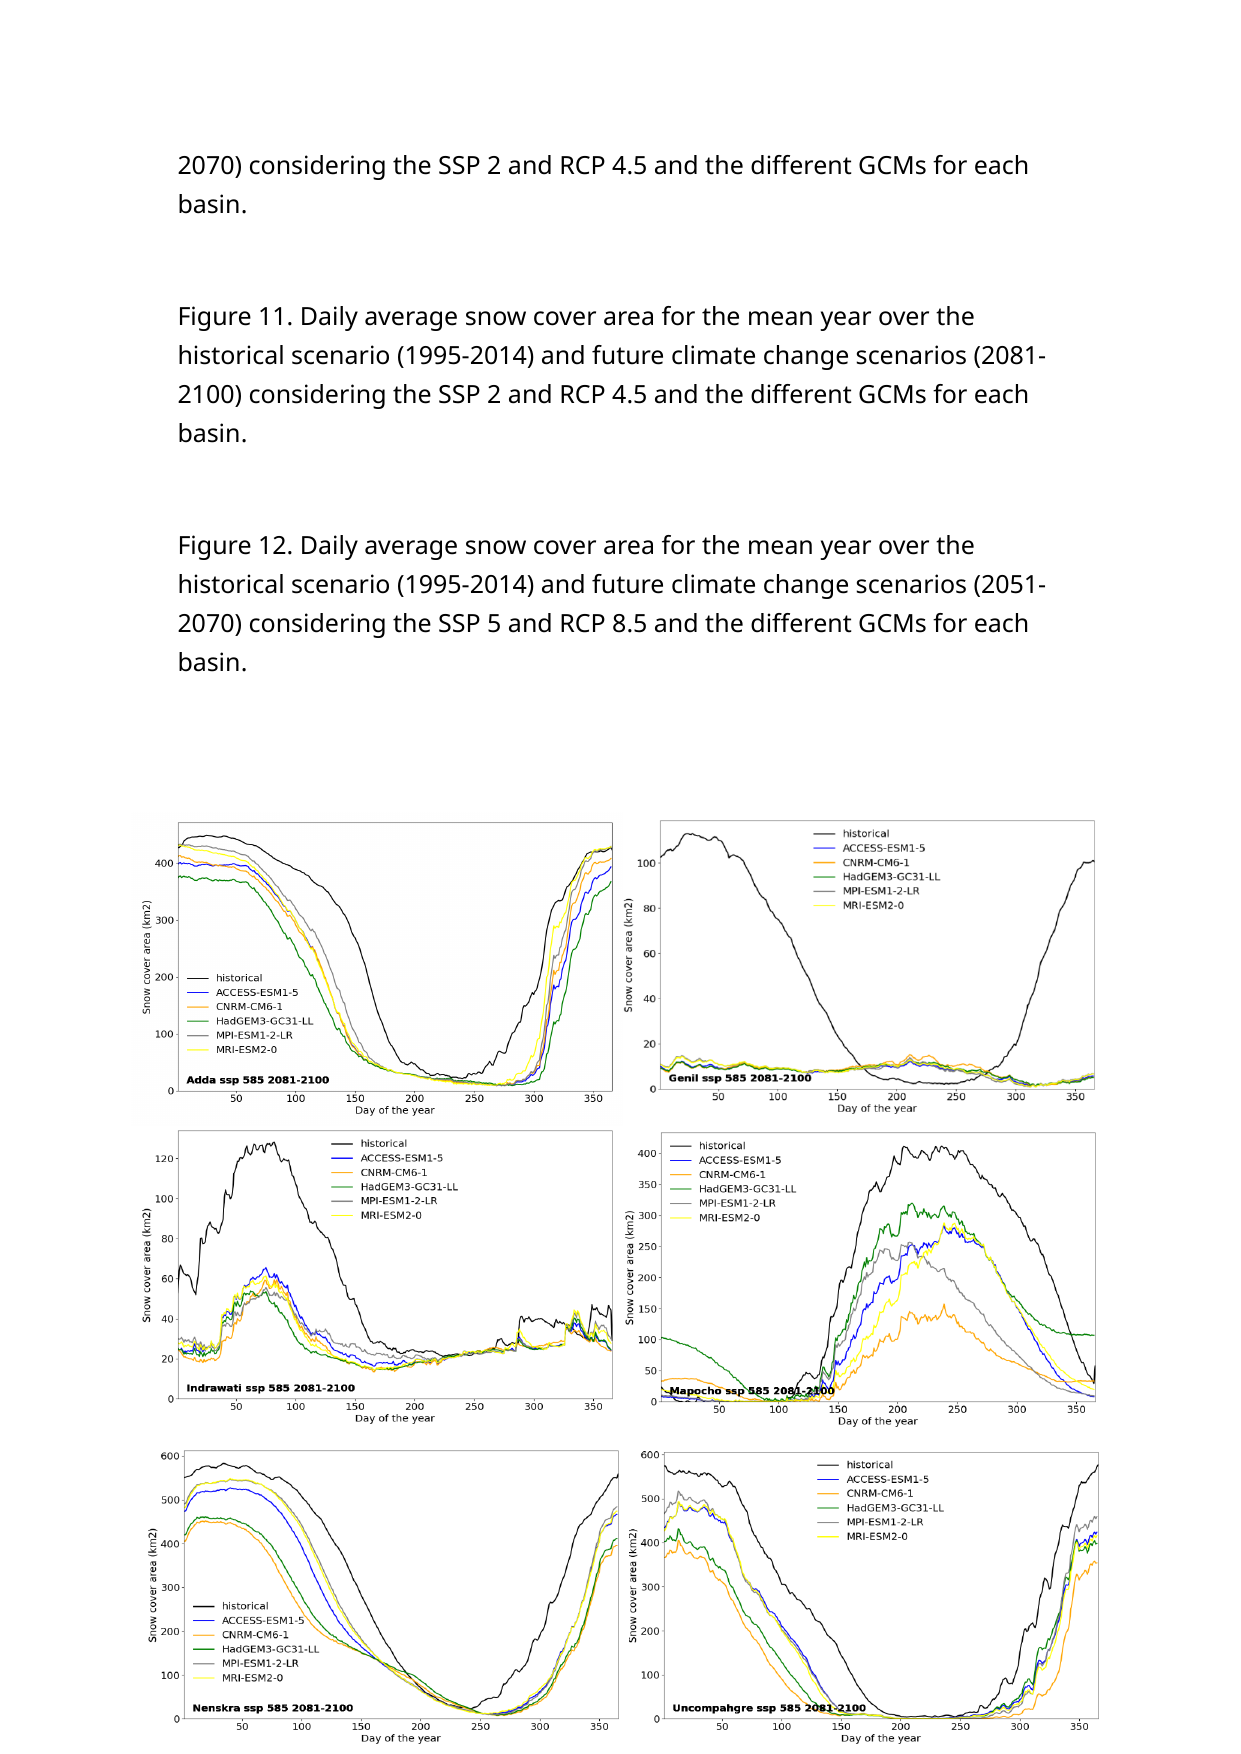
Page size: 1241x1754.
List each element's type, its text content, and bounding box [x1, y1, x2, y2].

picture [131, 810, 1106, 1437]
text Figure 10. Daily average snow cover area for the mean year over the historical scenario (1995-2014) and future climate change scenarios (2051-2070) considering the SSP 2 and RCP 4.5 and the different GCMs for each basin. [177, 148, 1063, 221]
picture [137, 1440, 1109, 1754]
text Figure 11. Daily average snow cover area for the mean year over the historical scenario (1995-2014) and future climate change scenarios (2081-2100) considering the SSP 2 and RCP 4.5 and the different GCMs for each basin. [177, 298, 1063, 450]
text Figure 12. Daily average snow cover area for the mean year over the historical scenario (1995-2014) and future climate change scenarios (2051-2070) considering the SSP 5 and RCP 8.5 and the different GCMs for each basin. [177, 528, 1063, 679]
